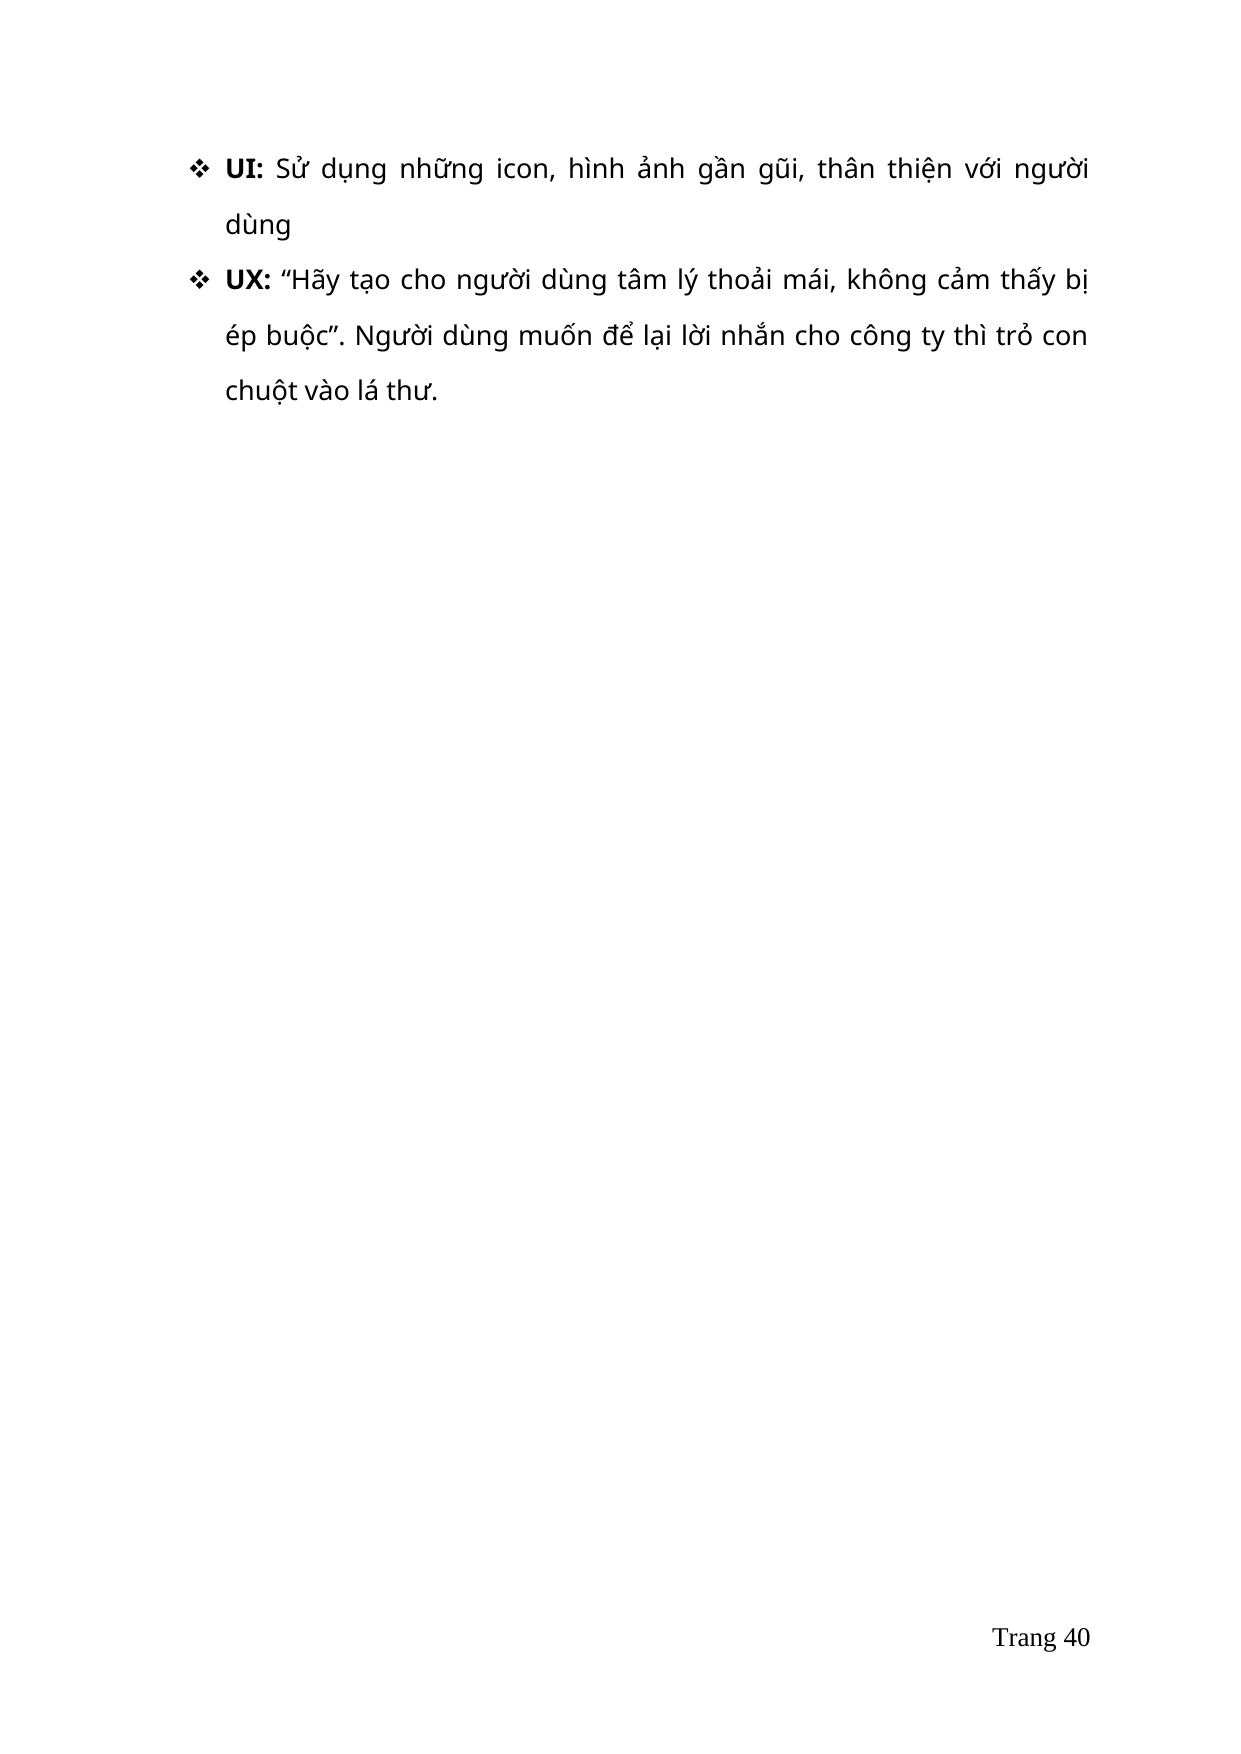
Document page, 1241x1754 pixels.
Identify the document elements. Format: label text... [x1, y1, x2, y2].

list UX: “Hãy tạo cho người dùng tâm lý thoải mái, không cảm thấy bị ép buộc”. Người dùng muốn để lại lời nhắn cho công ty thì trỏ con chuột vào lá thư. [187, 261, 1090, 408]
list UI: Sử dụng những icon, hình ảnh gần gũi, thân thiện với người dùng [187, 150, 1090, 242]
